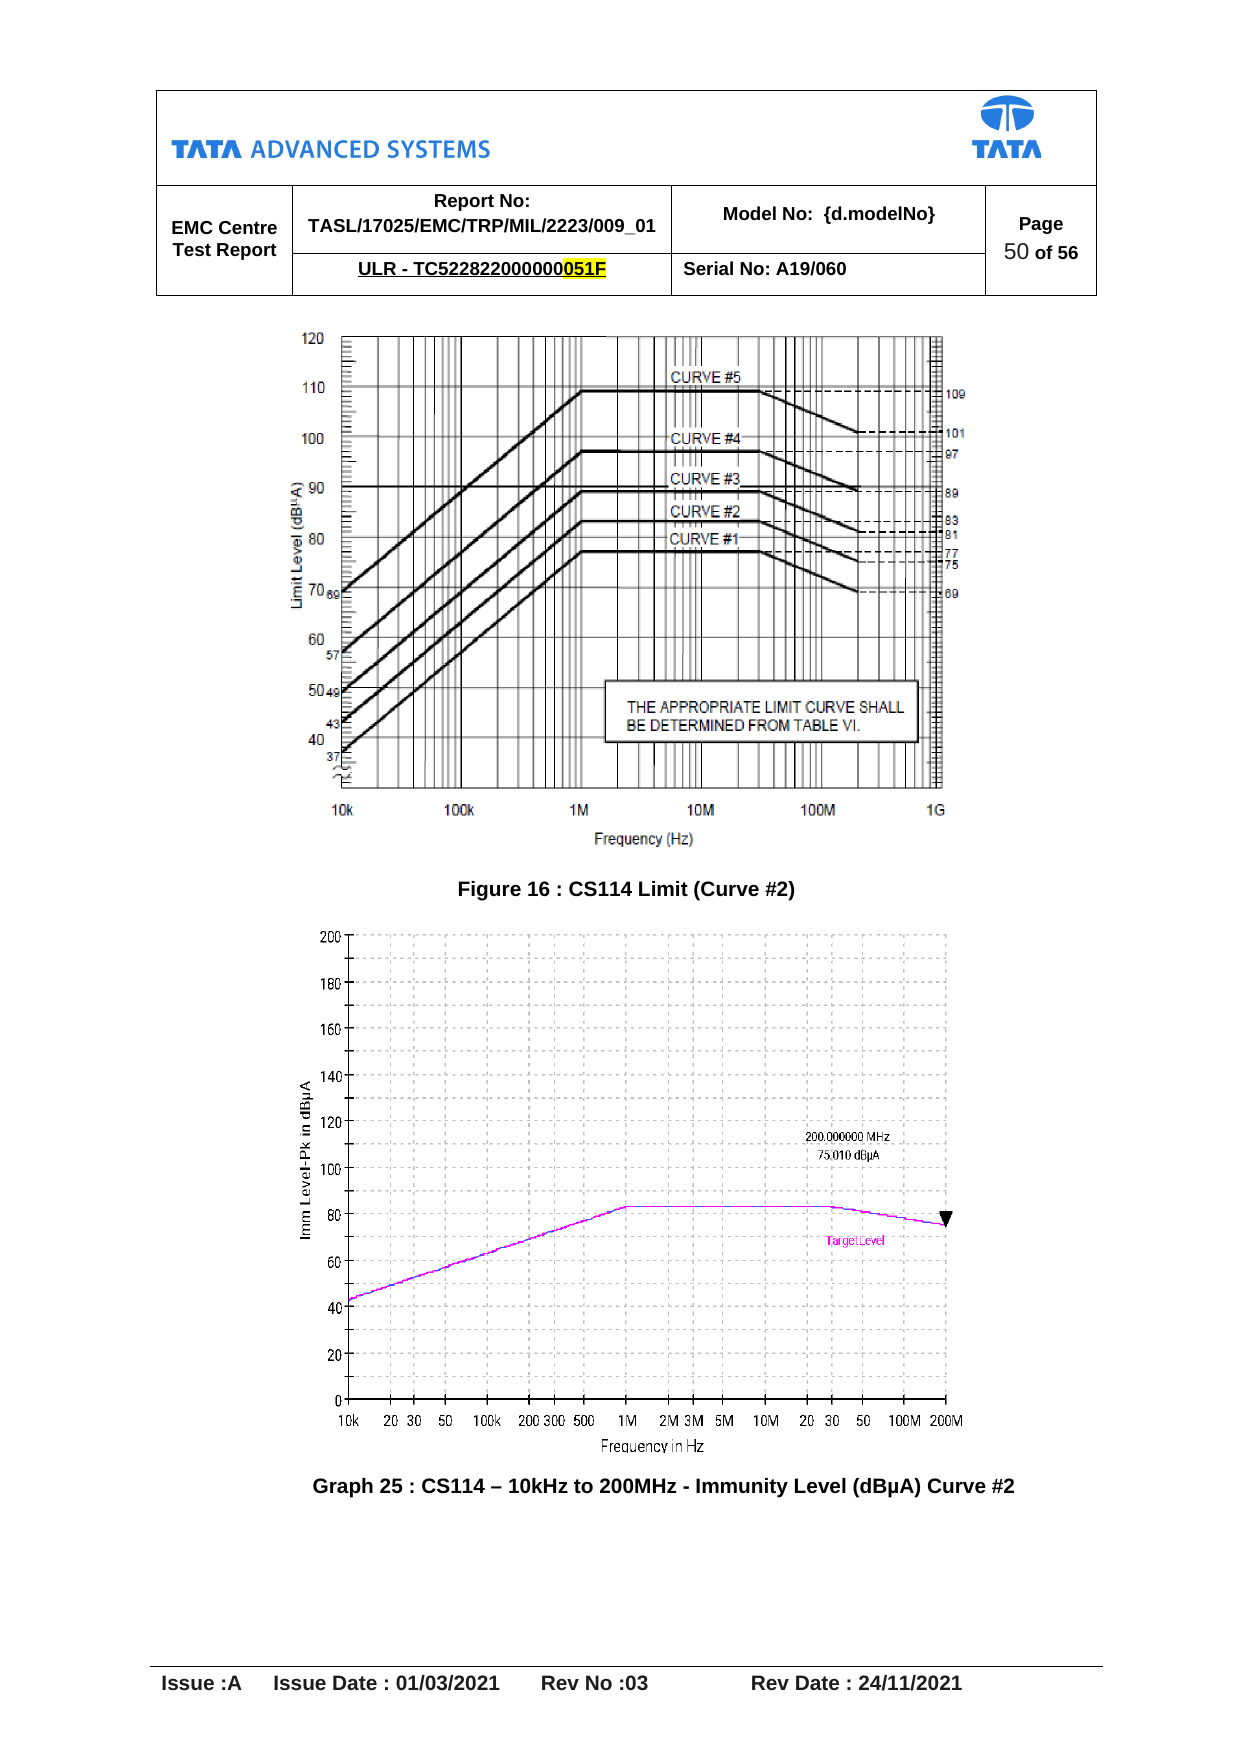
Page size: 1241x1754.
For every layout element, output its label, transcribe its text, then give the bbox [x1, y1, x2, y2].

picture [287, 921, 966, 1453]
picture [171, 95, 1042, 177]
text Graph 25 : CS114 – 10kHz to 200MHz - Immunity Level (dBµA) Curve #2 [162, 1473, 1090, 1497]
text Figure 16 : CS114 Limit (Curve #2) [162, 877, 1090, 901]
picture [287, 320, 966, 852]
